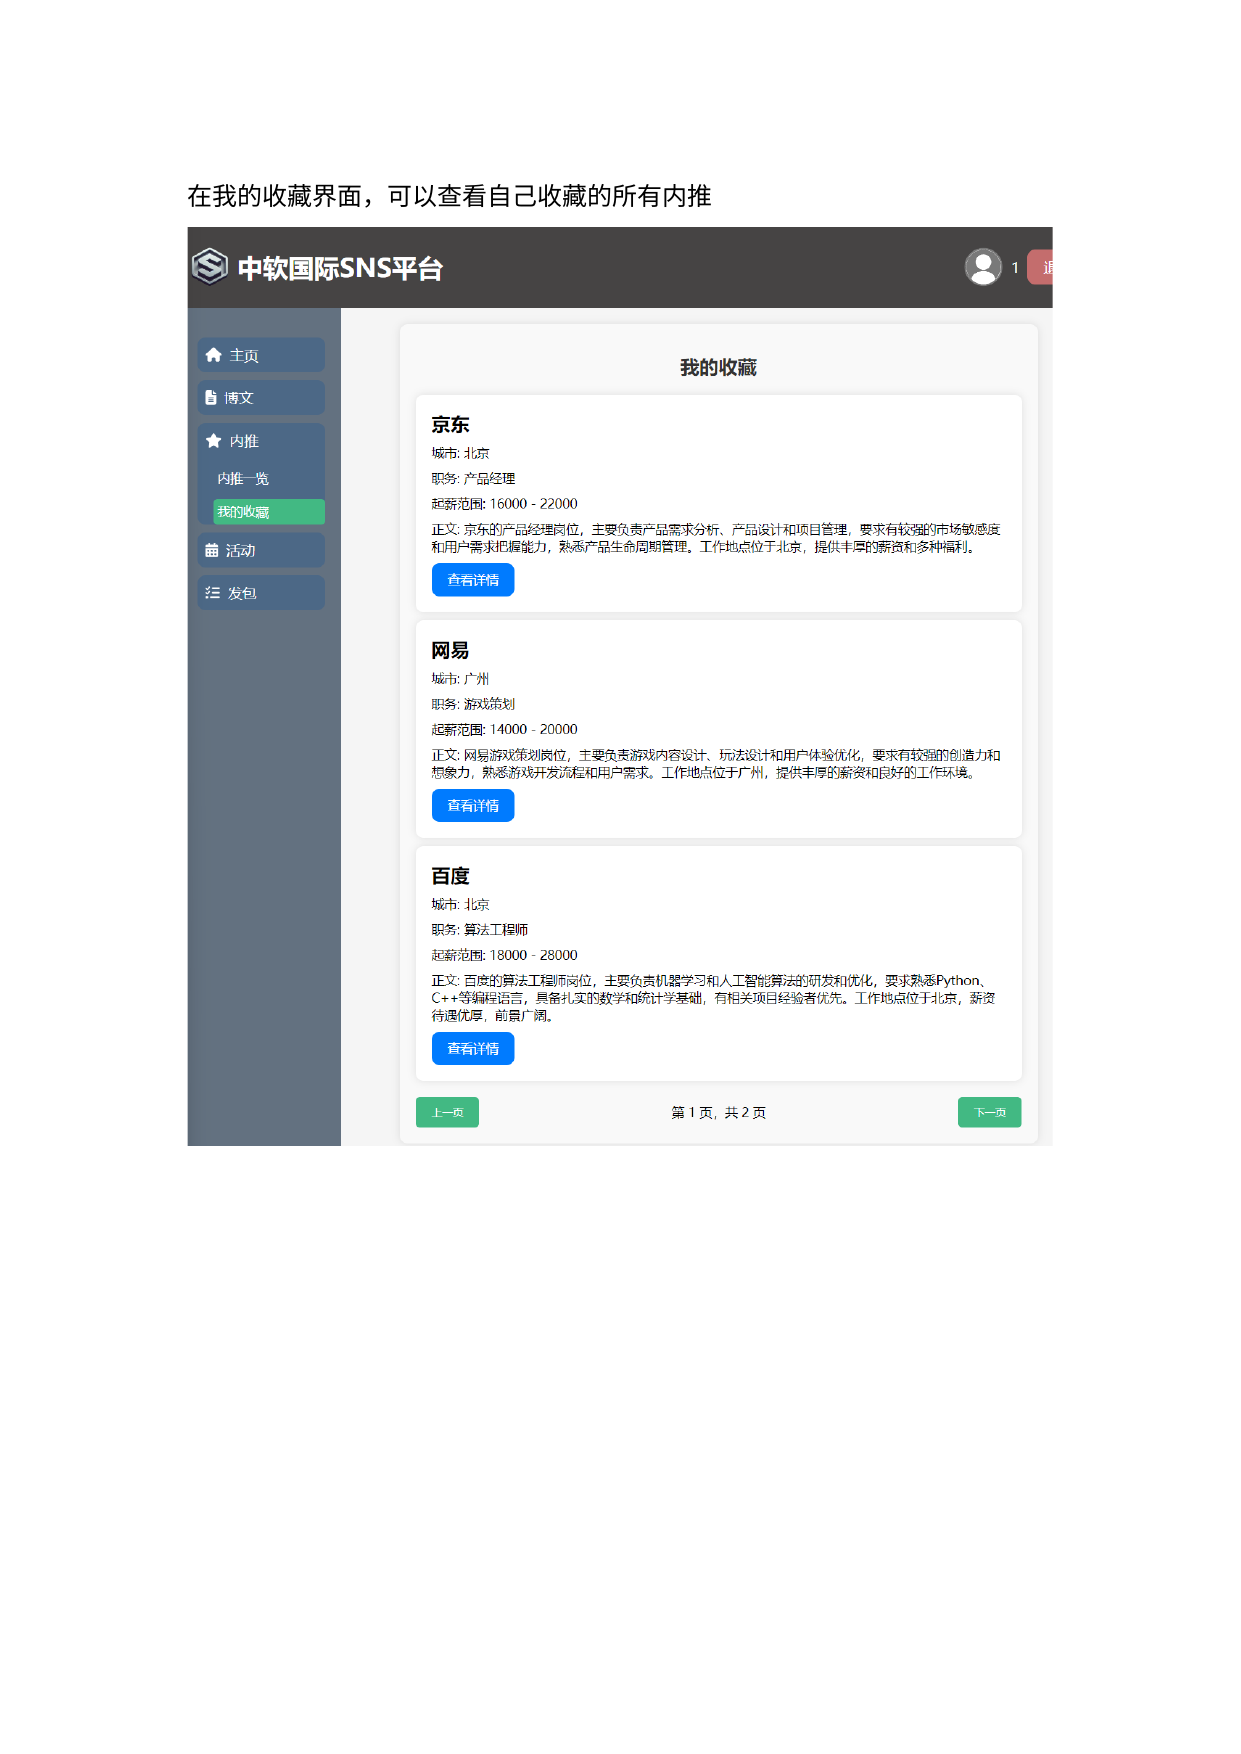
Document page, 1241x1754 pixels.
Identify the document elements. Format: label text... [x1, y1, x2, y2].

picture [187, 227, 1053, 1146]
text 在我的收藏界面，可以查看自己收藏的所有内推 [187, 162, 1053, 227]
